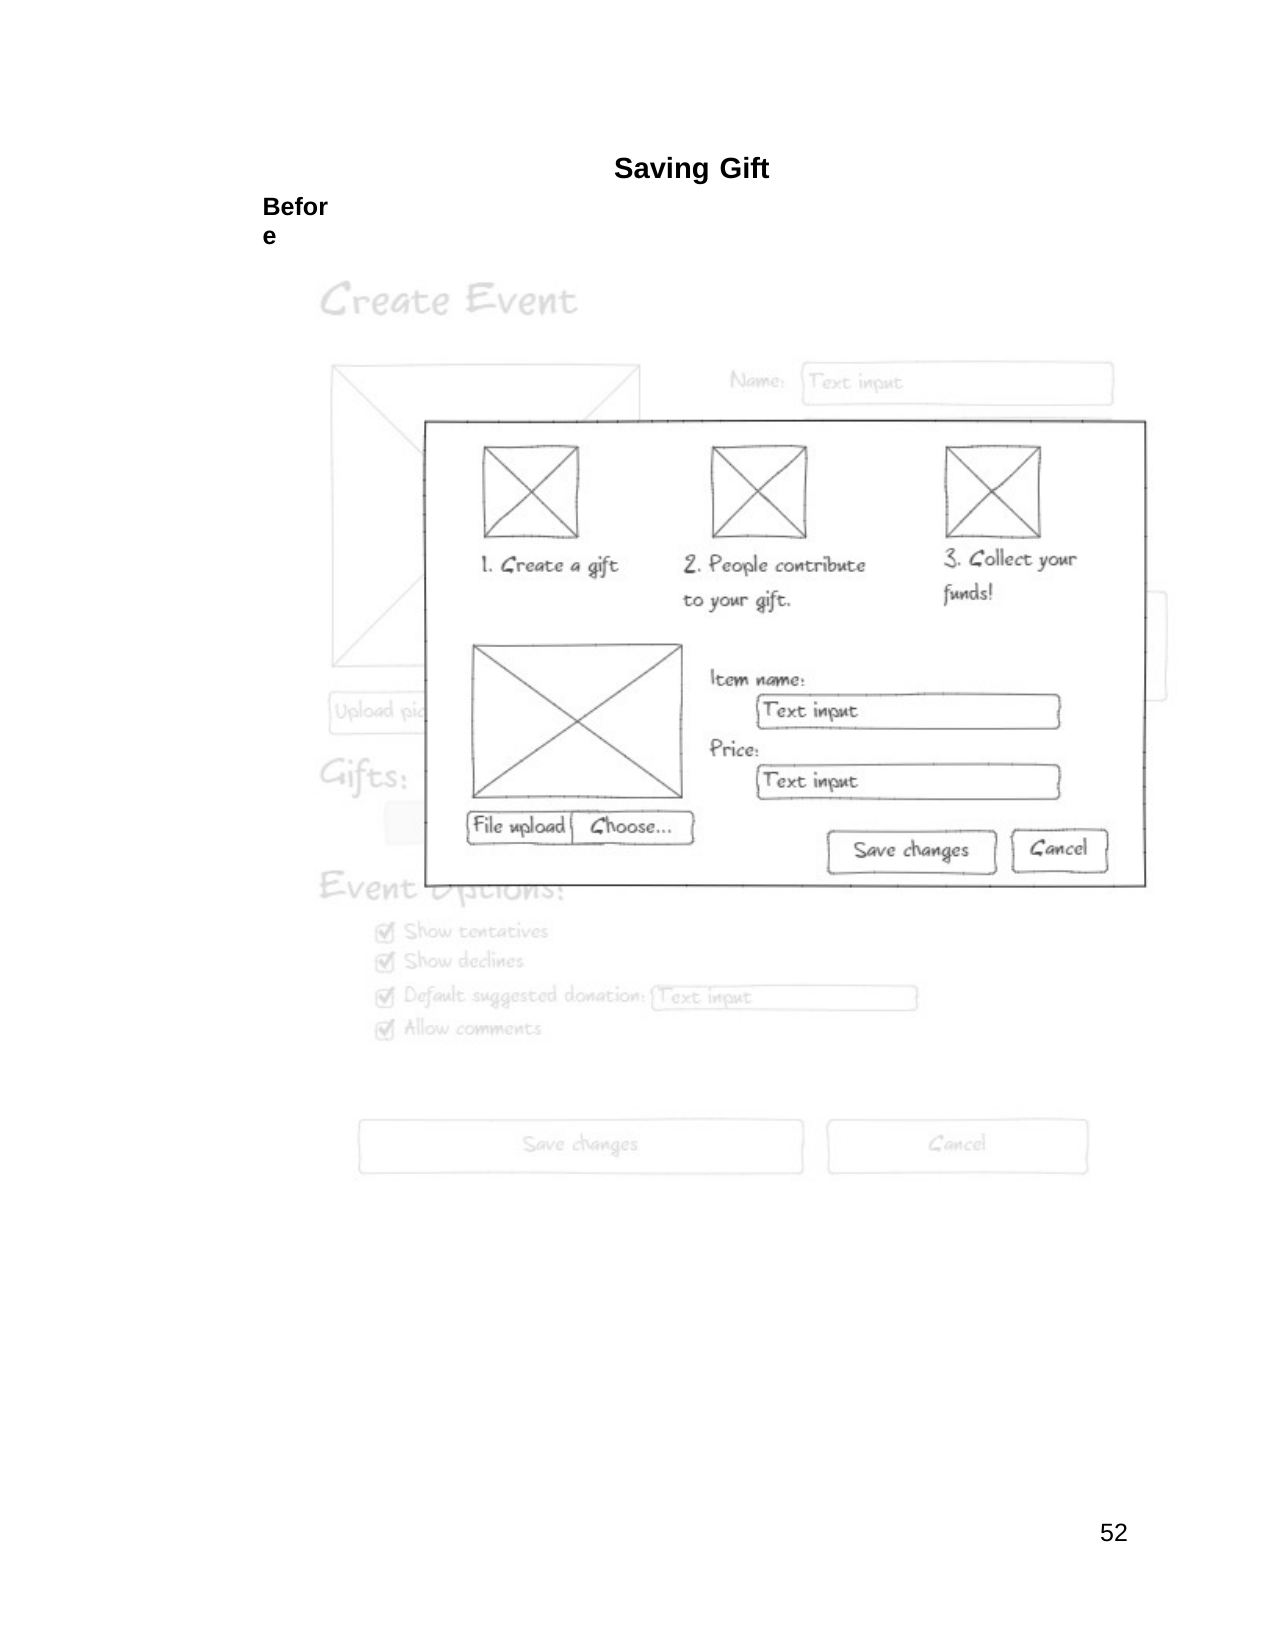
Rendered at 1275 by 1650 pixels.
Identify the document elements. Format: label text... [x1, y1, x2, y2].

text Saving Gift [614, 151, 1248, 184]
subtitle Before [262, 192, 342, 250]
picture [265, 256, 1237, 1196]
